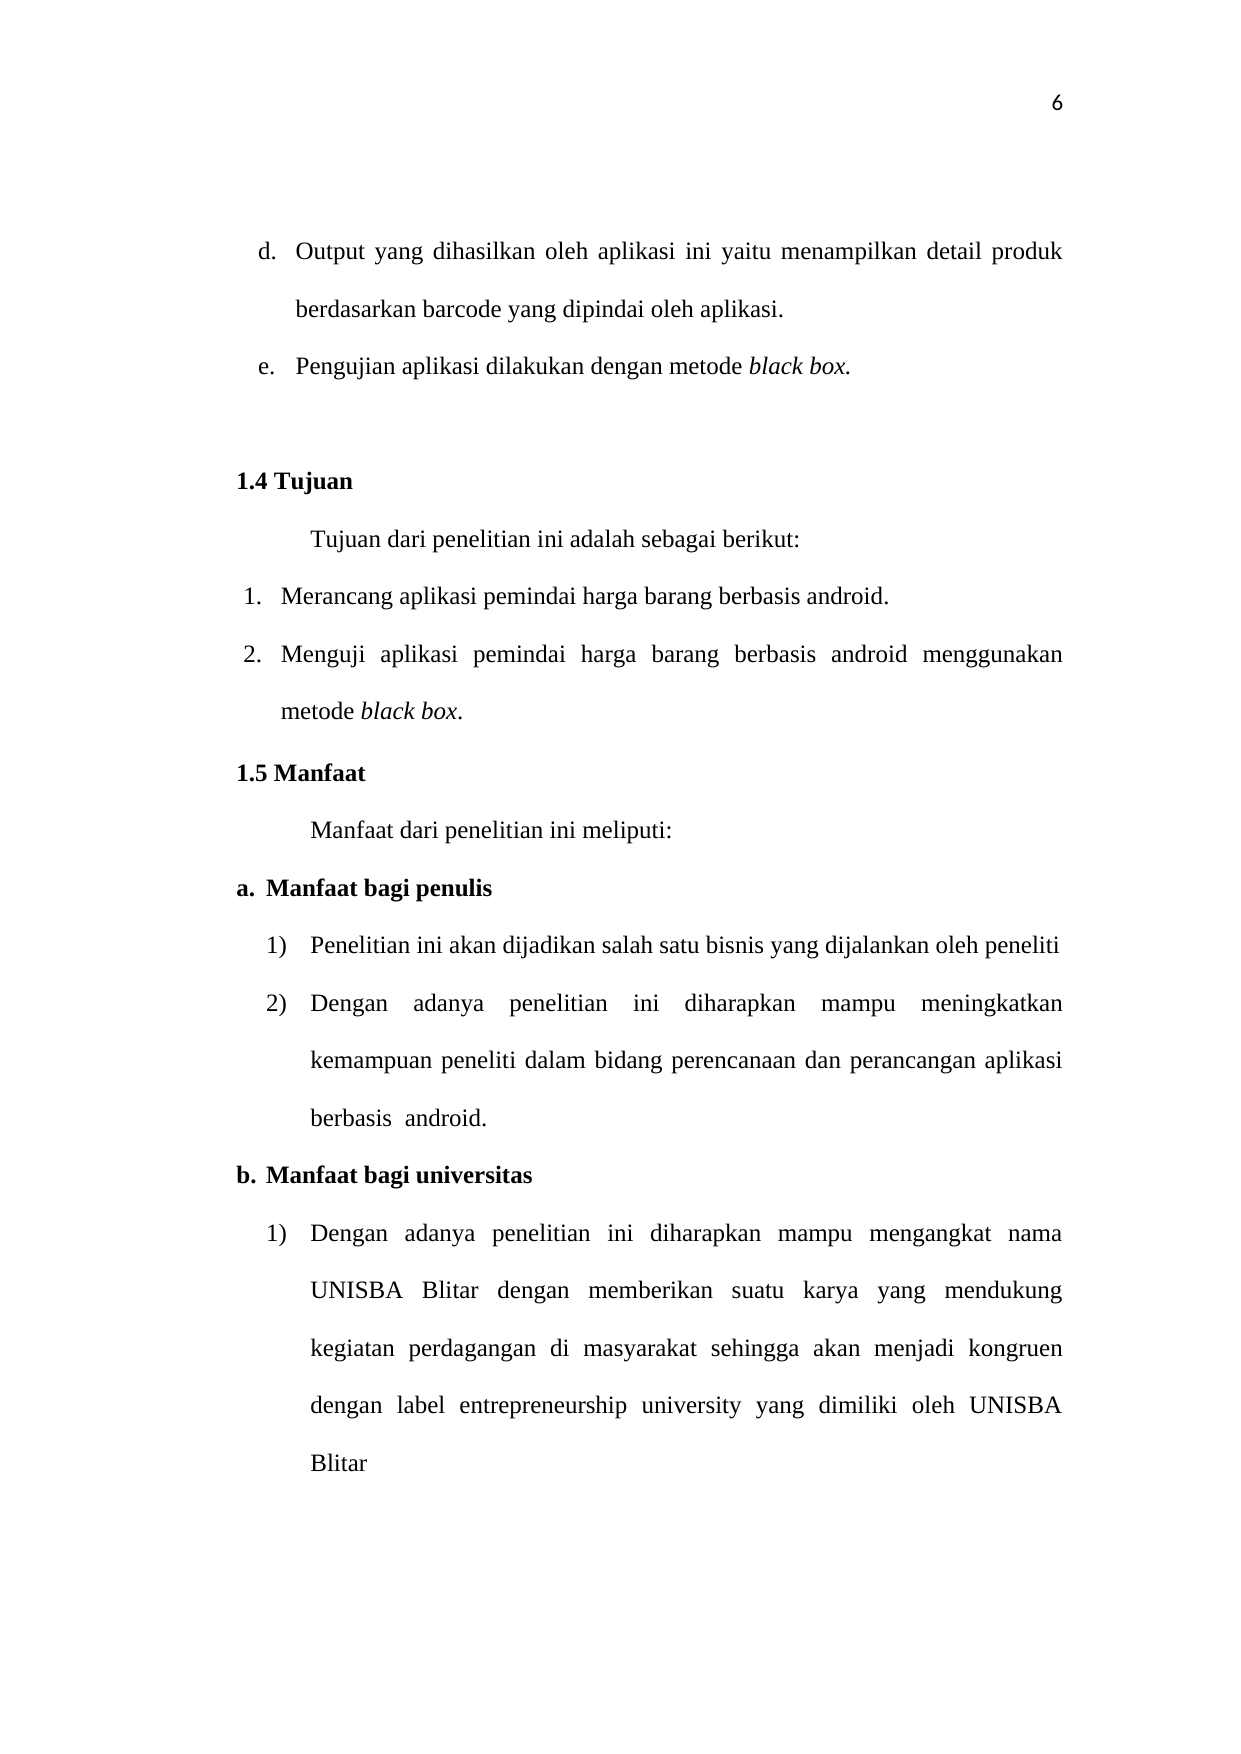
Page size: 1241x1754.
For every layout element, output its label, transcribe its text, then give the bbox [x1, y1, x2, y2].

list Pengujian aplikasi dilakukan dengan metode black box. [258, 351, 1063, 380]
list Dengan adanya penelitian ini diharapkan mampu mengangkat nama UNISBA Blitar dengan memberikan suatu karya yang mendukung kegiatan perdagangan di masyarakat sehingga akan menjadi kongruen dengan label entrepreneurship university yang dimiliki oleh UNISBA Blitar [266, 1218, 1063, 1477]
list Manfaat bagi universitas [236, 1160, 1063, 1189]
list Dengan adanya penelitian ini diharapkan mampu meningkatkan kemampuan peneliti dalam bidang perencanaan dan perancangan aplikasi berbasis android. [266, 988, 1063, 1132]
text Manfaat dari penelitian ini meliputi: [236, 815, 1063, 844]
text Tujuan dari penelitian ini adalah sebagai berikut: [236, 524, 1063, 552]
list Menguji aplikasi pemindai harga barang berbasis android menggunakan metode black box. [243, 639, 1063, 725]
list Tujuan [236, 466, 1063, 495]
list Output yang dihasilkan oleh aplikasi ini yaitu menampilkan detail produk berdasarkan barcode yang dipindai oleh aplikasi. [258, 236, 1063, 322]
list Merancang aplikasi pemindai harga barang berbasis android. [243, 581, 1063, 610]
list Manfaat [236, 758, 1063, 787]
list Manfaat bagi penulis [236, 873, 1063, 902]
list Penelitian ini akan dijadikan salah satu bisnis yang dijalankan oleh peneliti [266, 930, 1063, 959]
